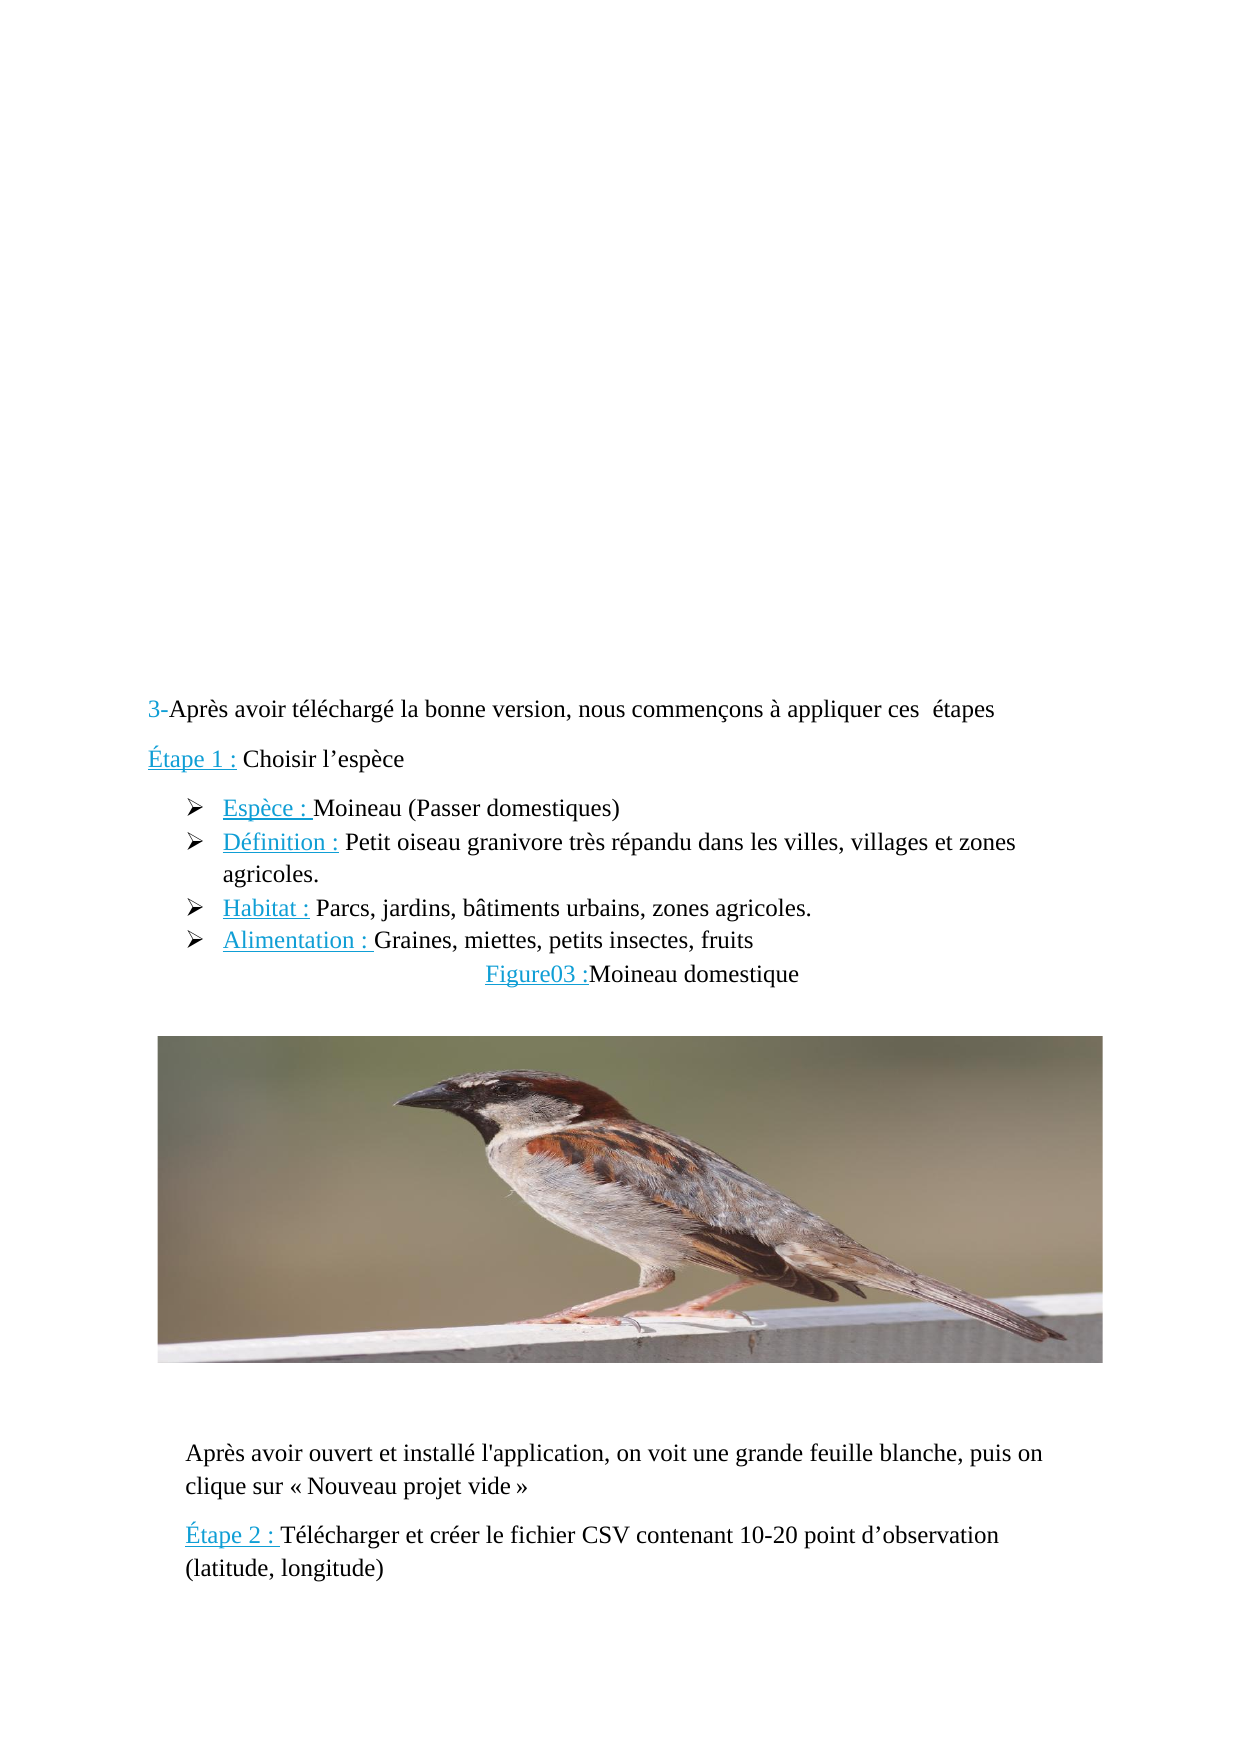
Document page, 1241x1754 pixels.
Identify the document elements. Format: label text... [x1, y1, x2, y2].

picture [239, 931, 243, 948]
list Espèce : Moineau (Passer domestiques) [185, 793, 1093, 822]
text Après avoir ouvert et installé l'application, on voit une grande feuille blanche, puis on clique sur « Nouveau projet vide » [185, 1438, 1093, 1499]
list Définition : Petit oiseau granivore très répandu dans les villes, villages et zones agricoles. [185, 827, 1093, 888]
text 3-Après avoir téléchargé la bonne version, nous commençons à appliquer ces étapes [148, 694, 1093, 723]
list Figure03 :Moineau domestique [223, 959, 1093, 987]
text Étape 1 : Choisir l’espèce [148, 744, 1093, 773]
picture [157, 1036, 1103, 1363]
list Alimentation : Graines, miettes, petits insectes, fruits [185, 926, 1093, 954]
text Étape 2 : Télécharger et créer le fichier CSV contenant 10-20 point d’observation (latitude, longitude) [185, 1521, 1093, 1582]
list Habitat : Parcs, jardins, bâtiments urbains, zones agricoles. [185, 893, 1093, 921]
